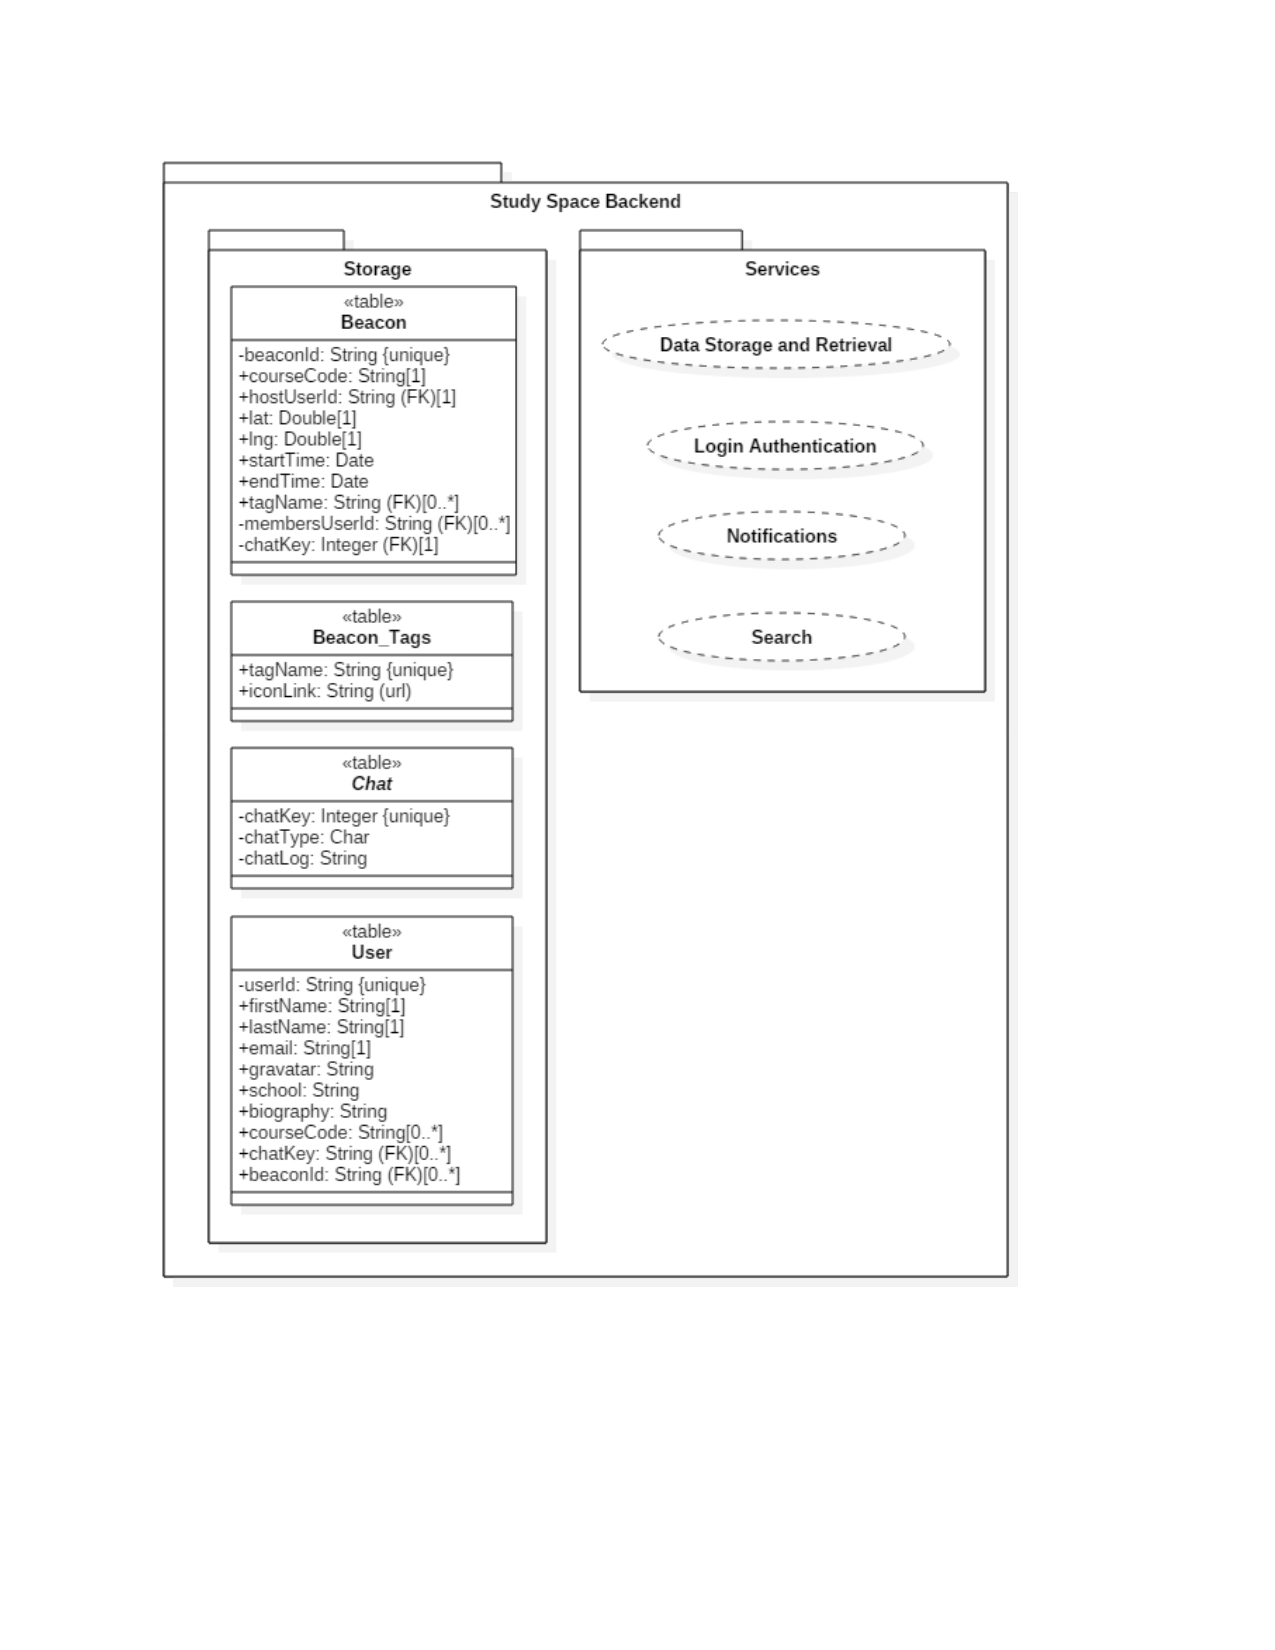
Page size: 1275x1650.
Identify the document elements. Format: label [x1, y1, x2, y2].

picture [150, 150, 1064, 1333]
